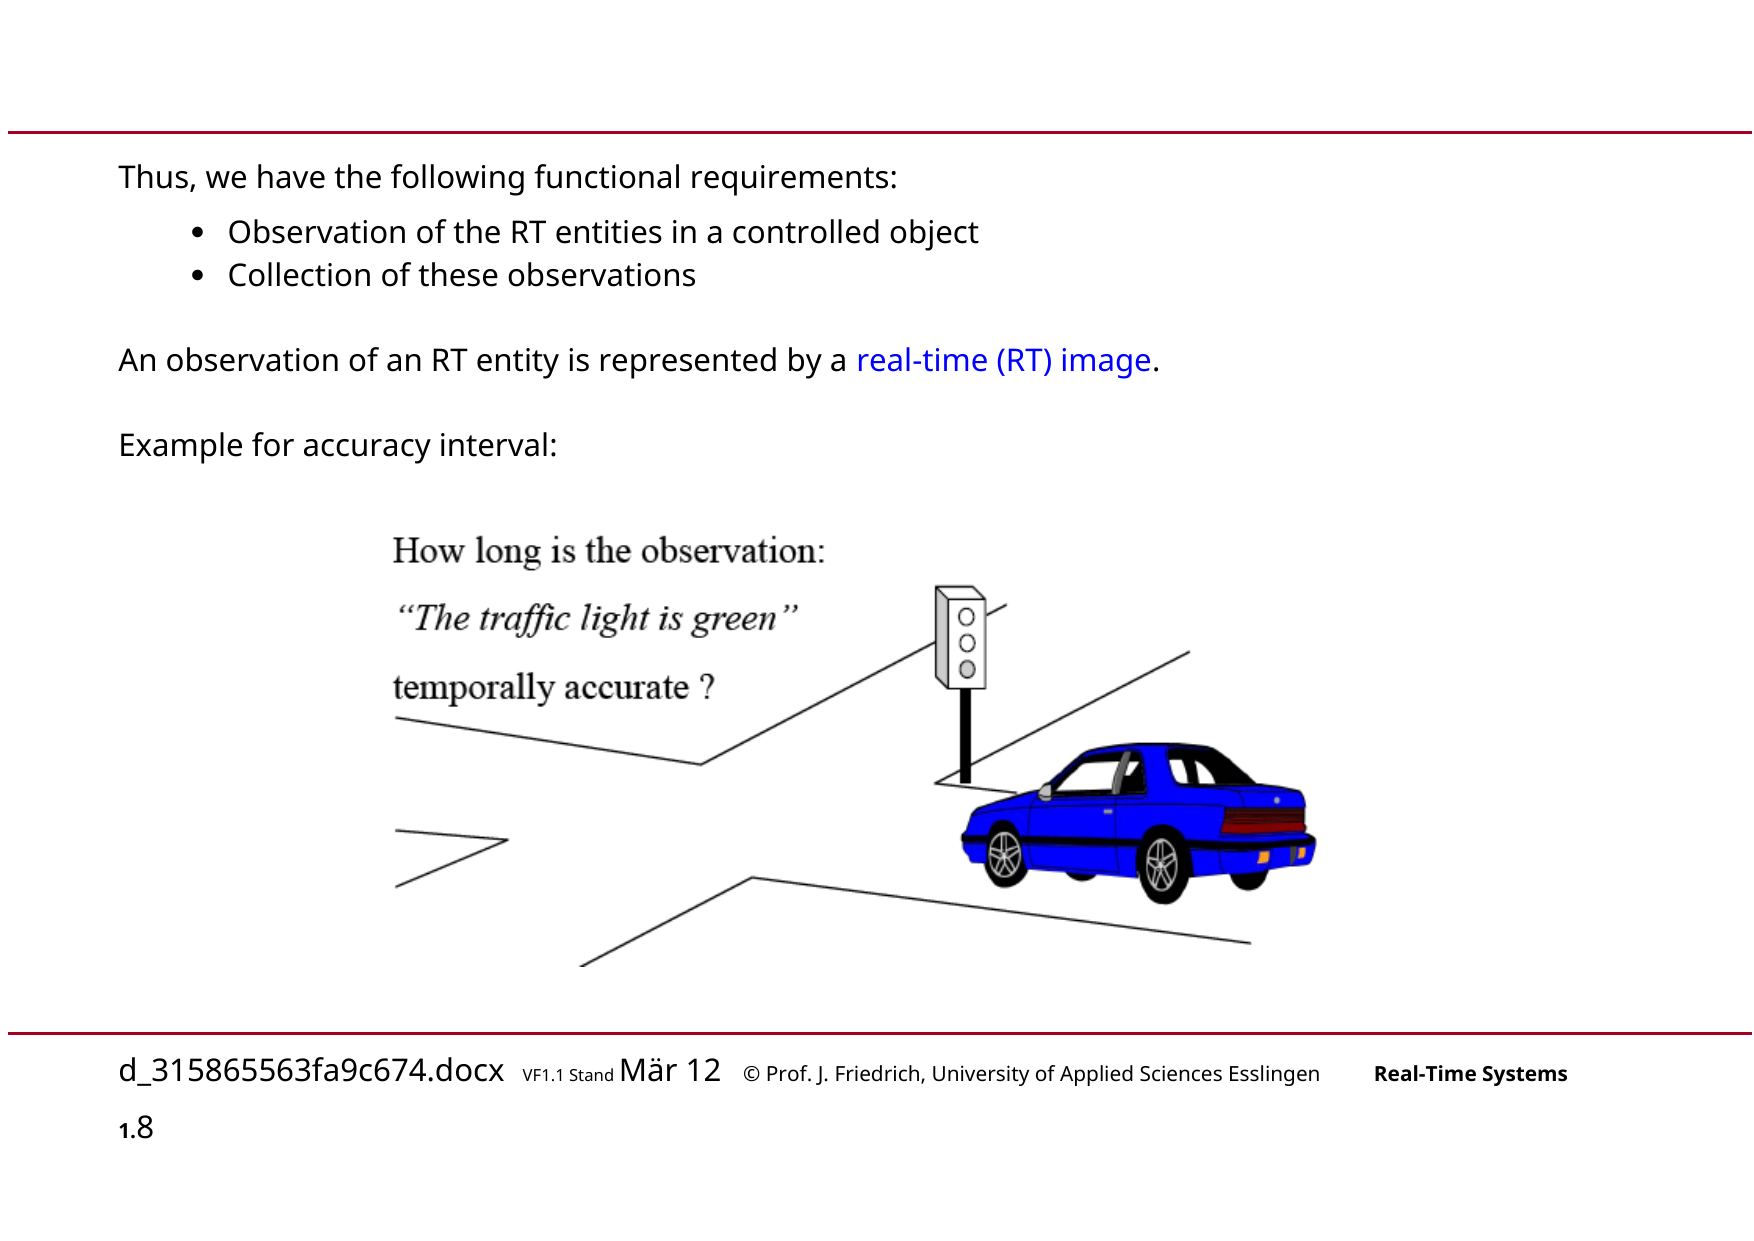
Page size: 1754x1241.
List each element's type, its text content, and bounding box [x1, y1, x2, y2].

text An observation of an RT entity is represented by a real-time (RT) image. [118, 338, 1606, 381]
list Collection of these observations [192, 253, 1606, 295]
list Observation of the RT entities in a controlled object [192, 210, 1606, 253]
picture [361, 508, 1363, 967]
text Example for accuracy interval: [118, 423, 1606, 466]
text Thus, we have the following functional requirements: [118, 155, 1606, 198]
